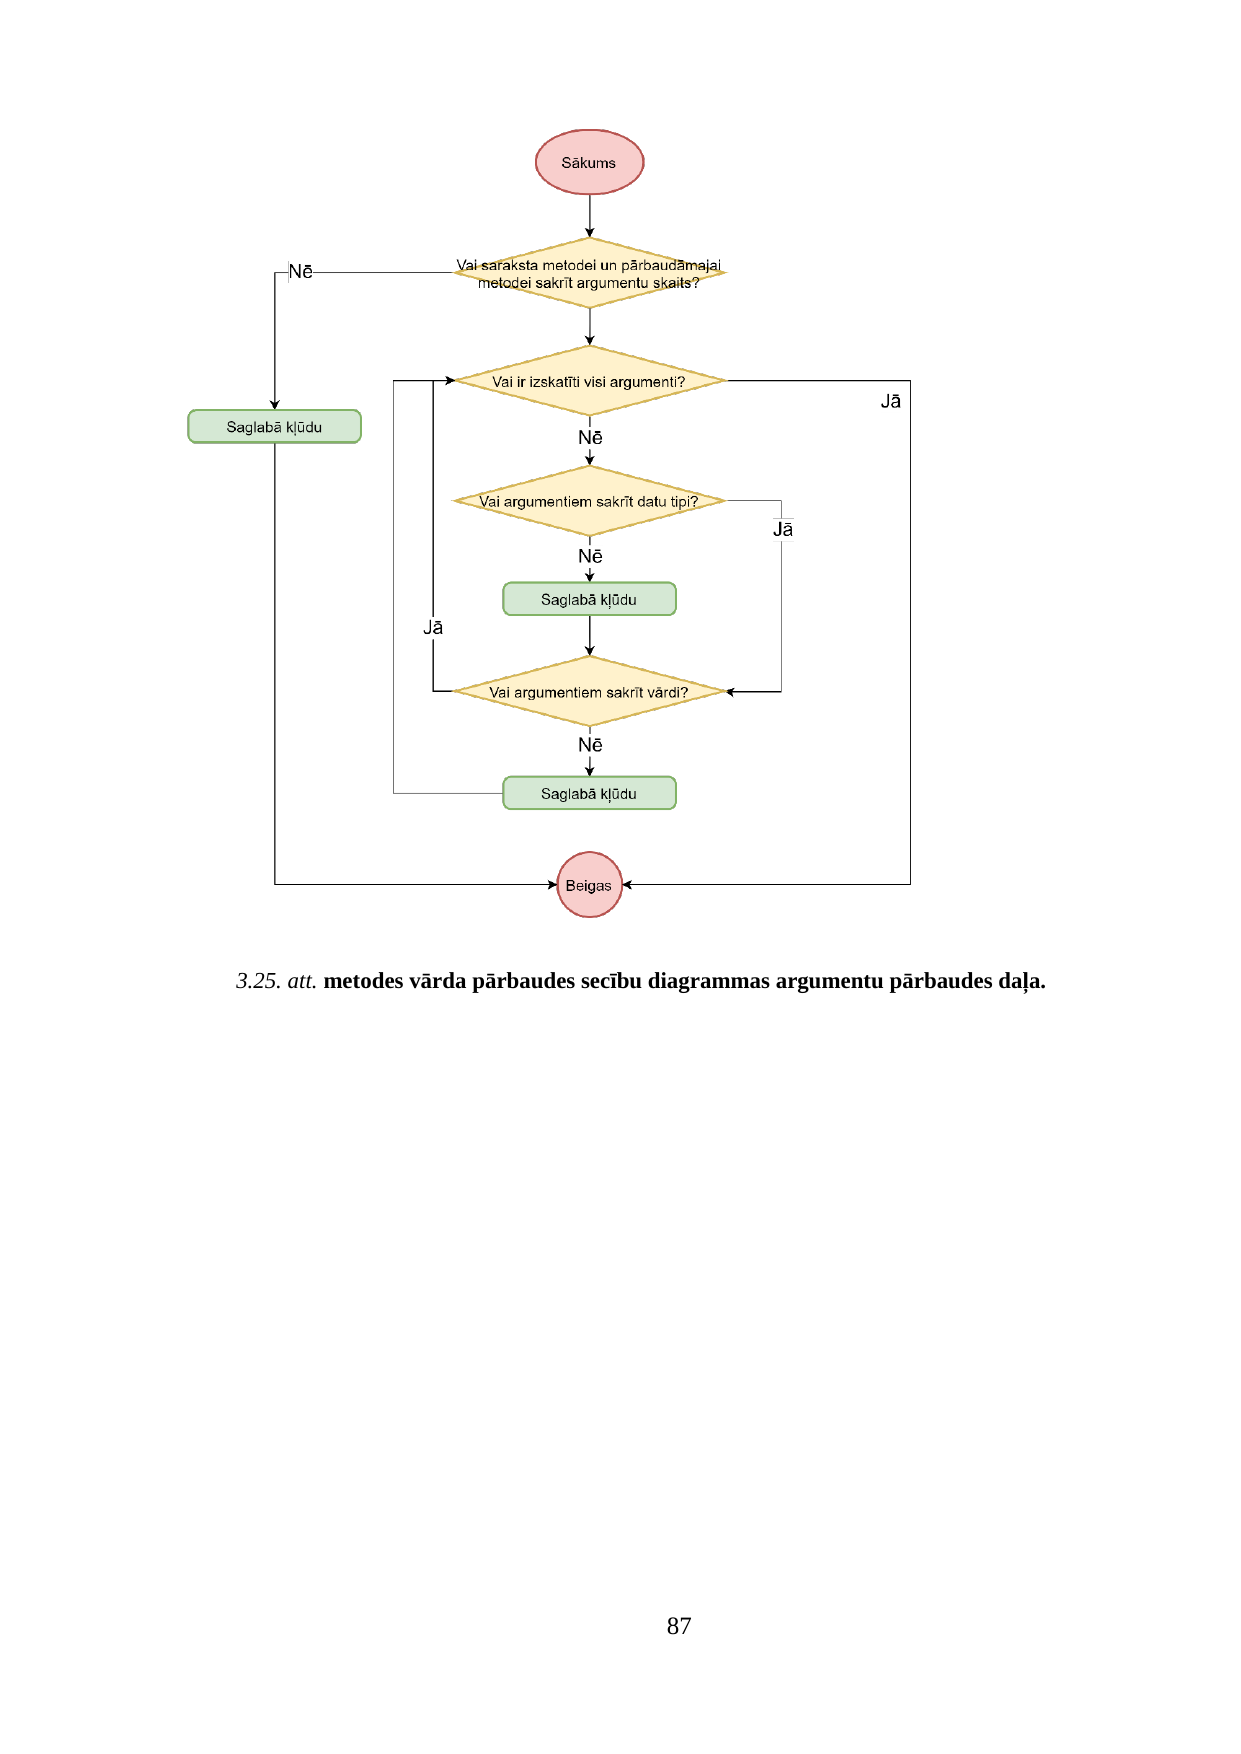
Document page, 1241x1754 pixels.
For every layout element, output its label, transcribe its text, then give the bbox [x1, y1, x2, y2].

text 3.25. att. metodes vārda pārbaudes secību diagrammas argumentu pārbaudes daļa. [177, 967, 1122, 993]
picture [177, 118, 931, 928]
